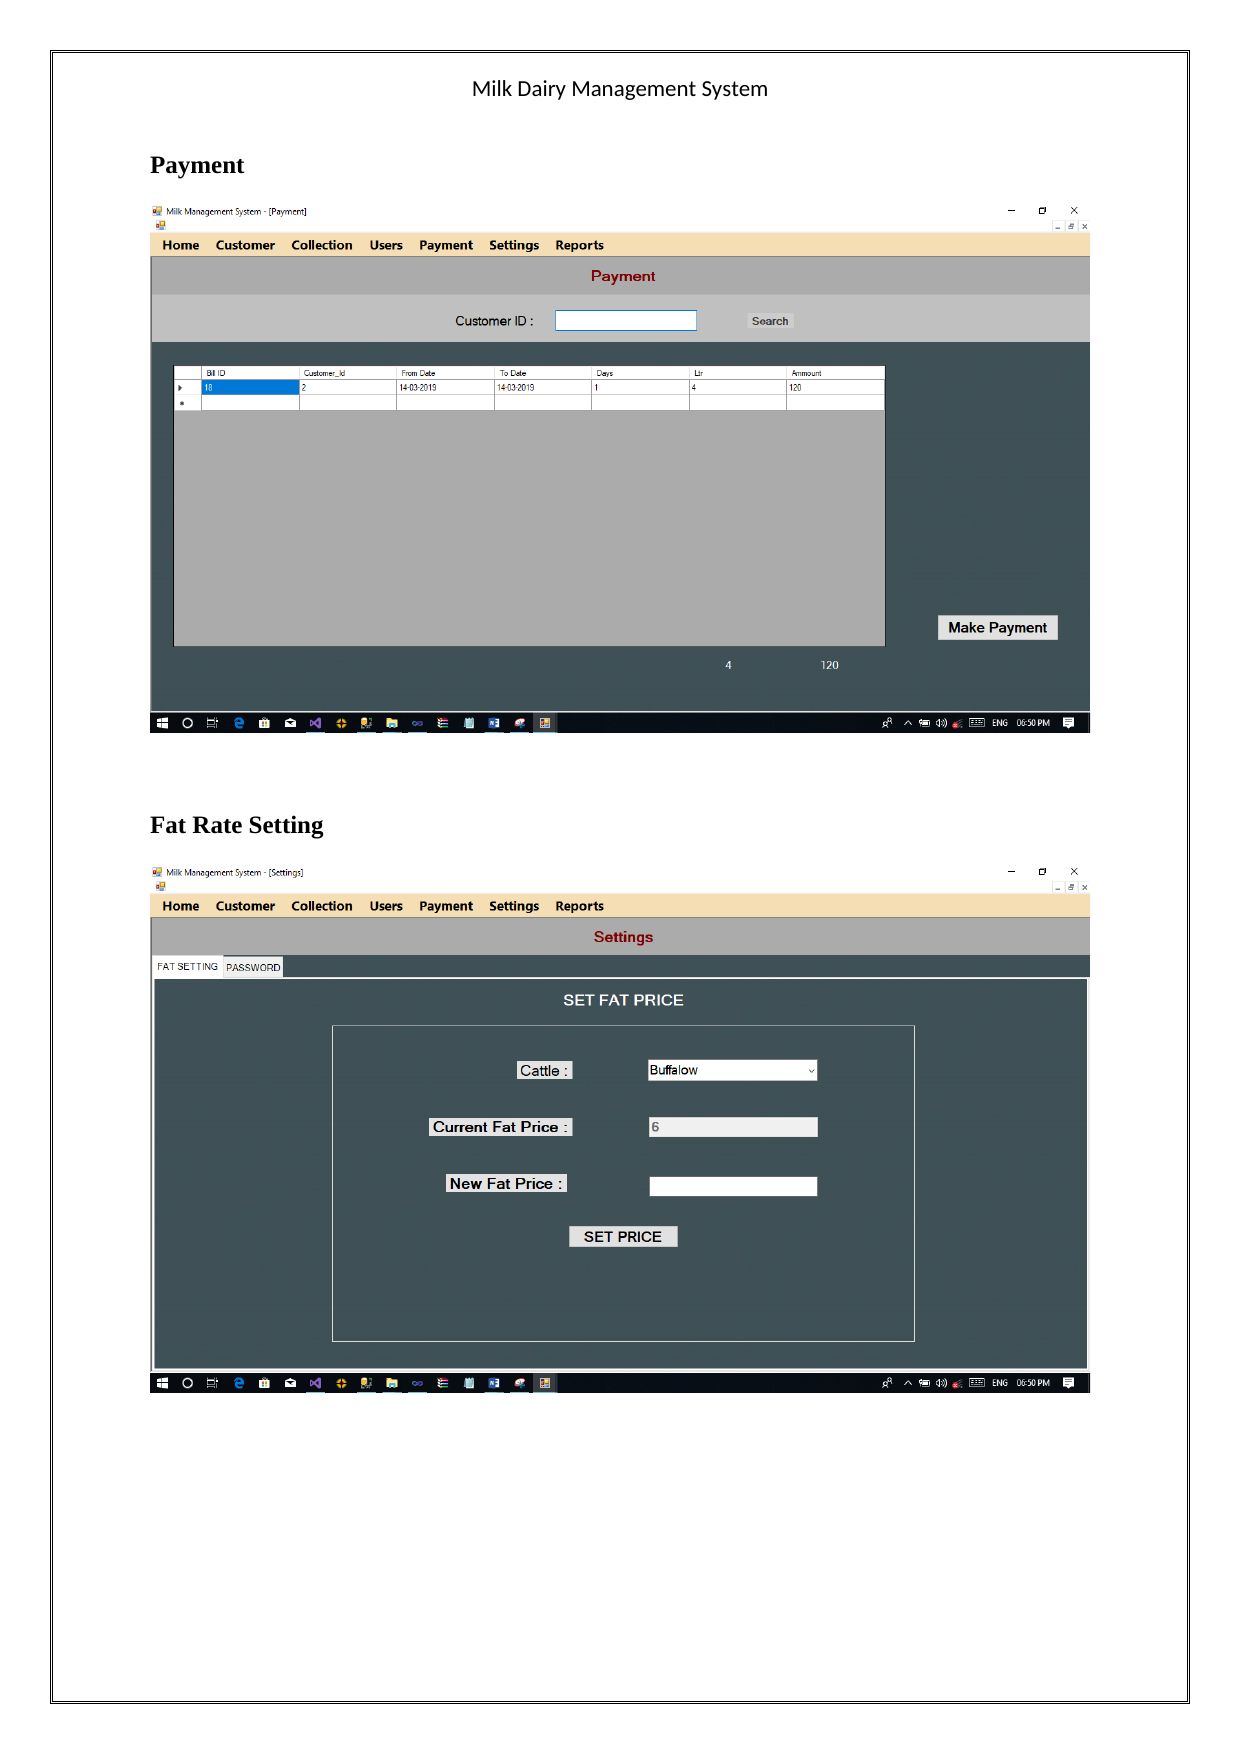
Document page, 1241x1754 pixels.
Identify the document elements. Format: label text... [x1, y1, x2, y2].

text Payment [150, 150, 1090, 179]
text Fat Rate Setting [150, 811, 1090, 839]
picture [150, 203, 1091, 733]
picture [150, 864, 1091, 1393]
